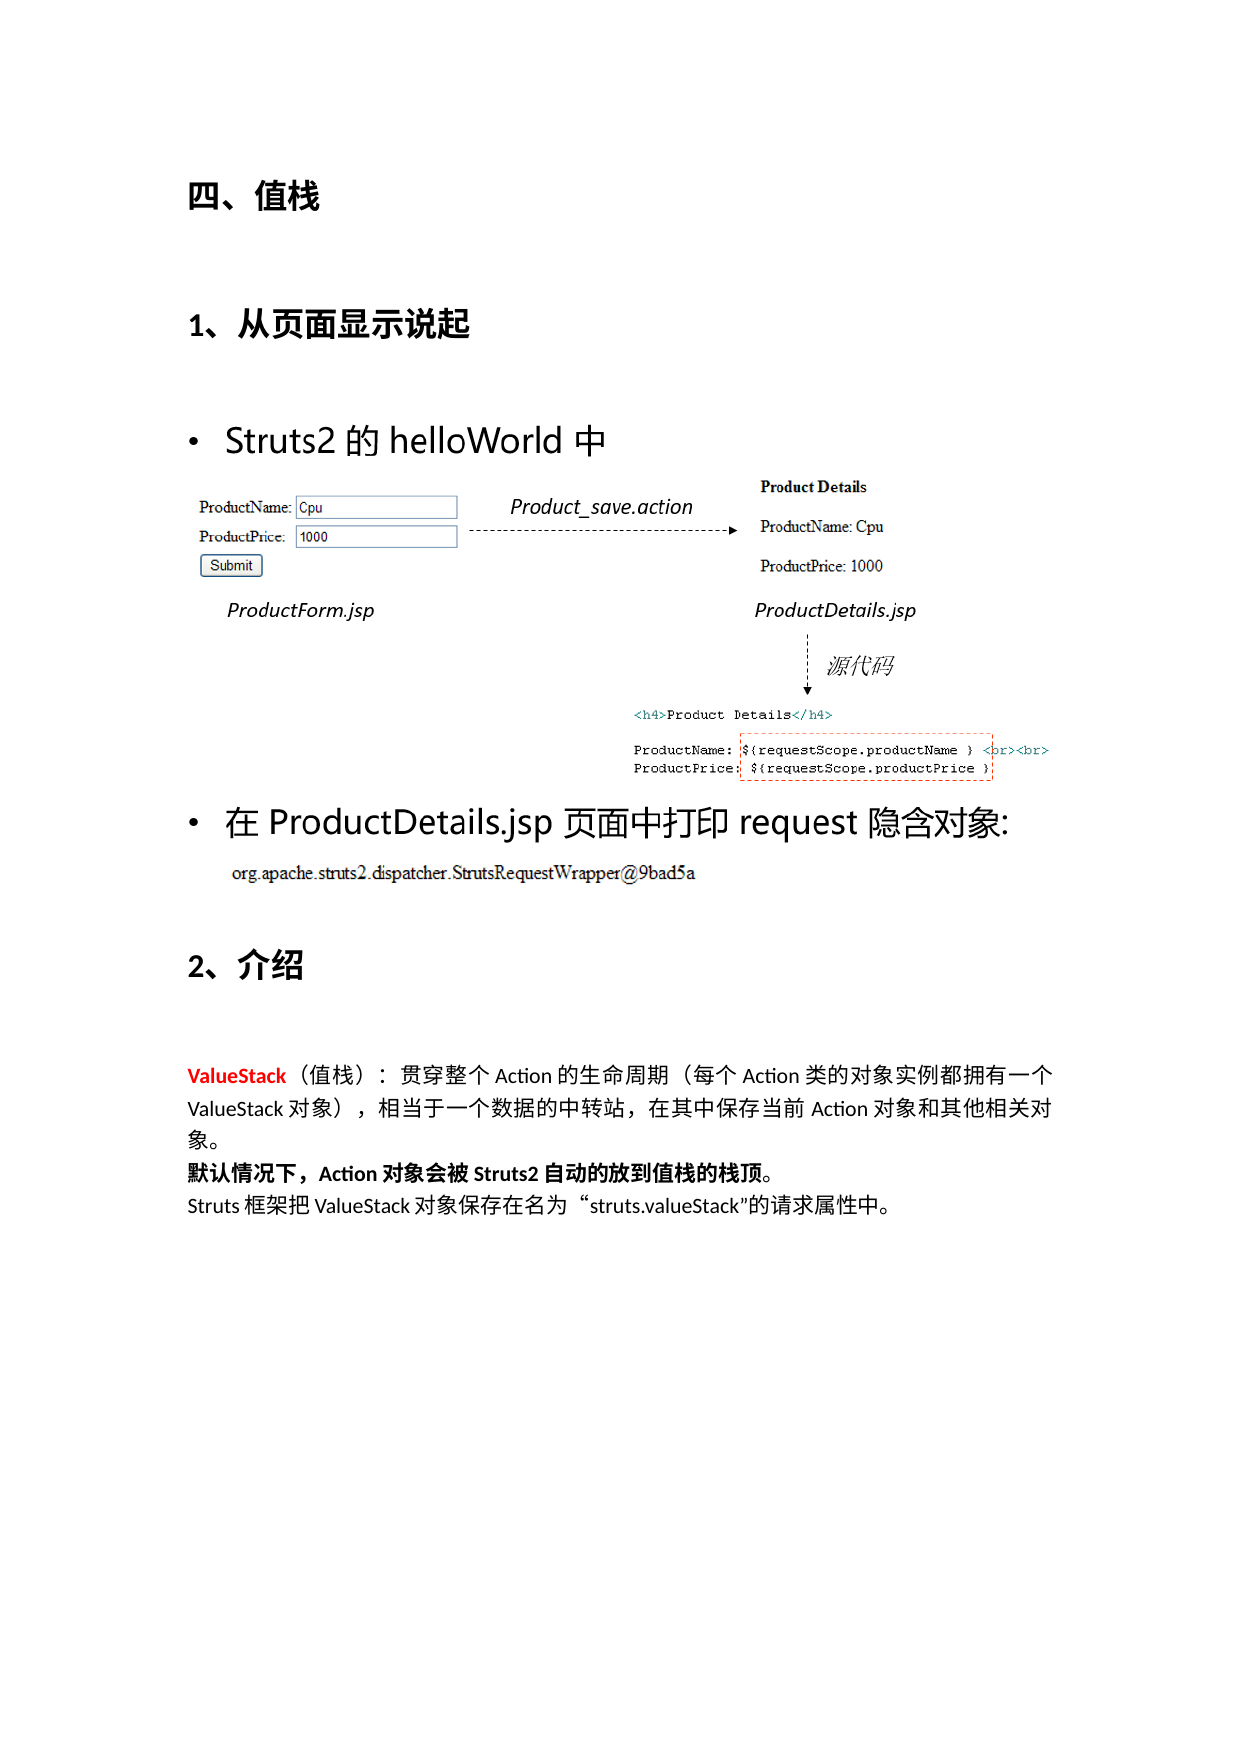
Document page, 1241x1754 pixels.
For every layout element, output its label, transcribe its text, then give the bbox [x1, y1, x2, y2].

picture [187, 416, 1053, 893]
text 默认情况下，Action对象会被Struts2自动的放到值栈的栈顶。 [187, 1156, 1053, 1188]
subtitle 四、值栈 [187, 162, 1053, 227]
text Struts框架把ValueStack对象保存在名为“struts.valueStack”的请求属性中。 [187, 1188, 1053, 1221]
text ValueStack（值栈）：贯穿整个Action的生命周期（每个Action类的对象实例都拥有一个ValueStack对象），相当于一个数据的中转站，在其中保存当前Action对象和其他相关对象。 [187, 1058, 1053, 1156]
subtitle 2、介绍 [187, 931, 1053, 996]
subtitle 1、从页面显示说起 [187, 289, 1053, 354]
